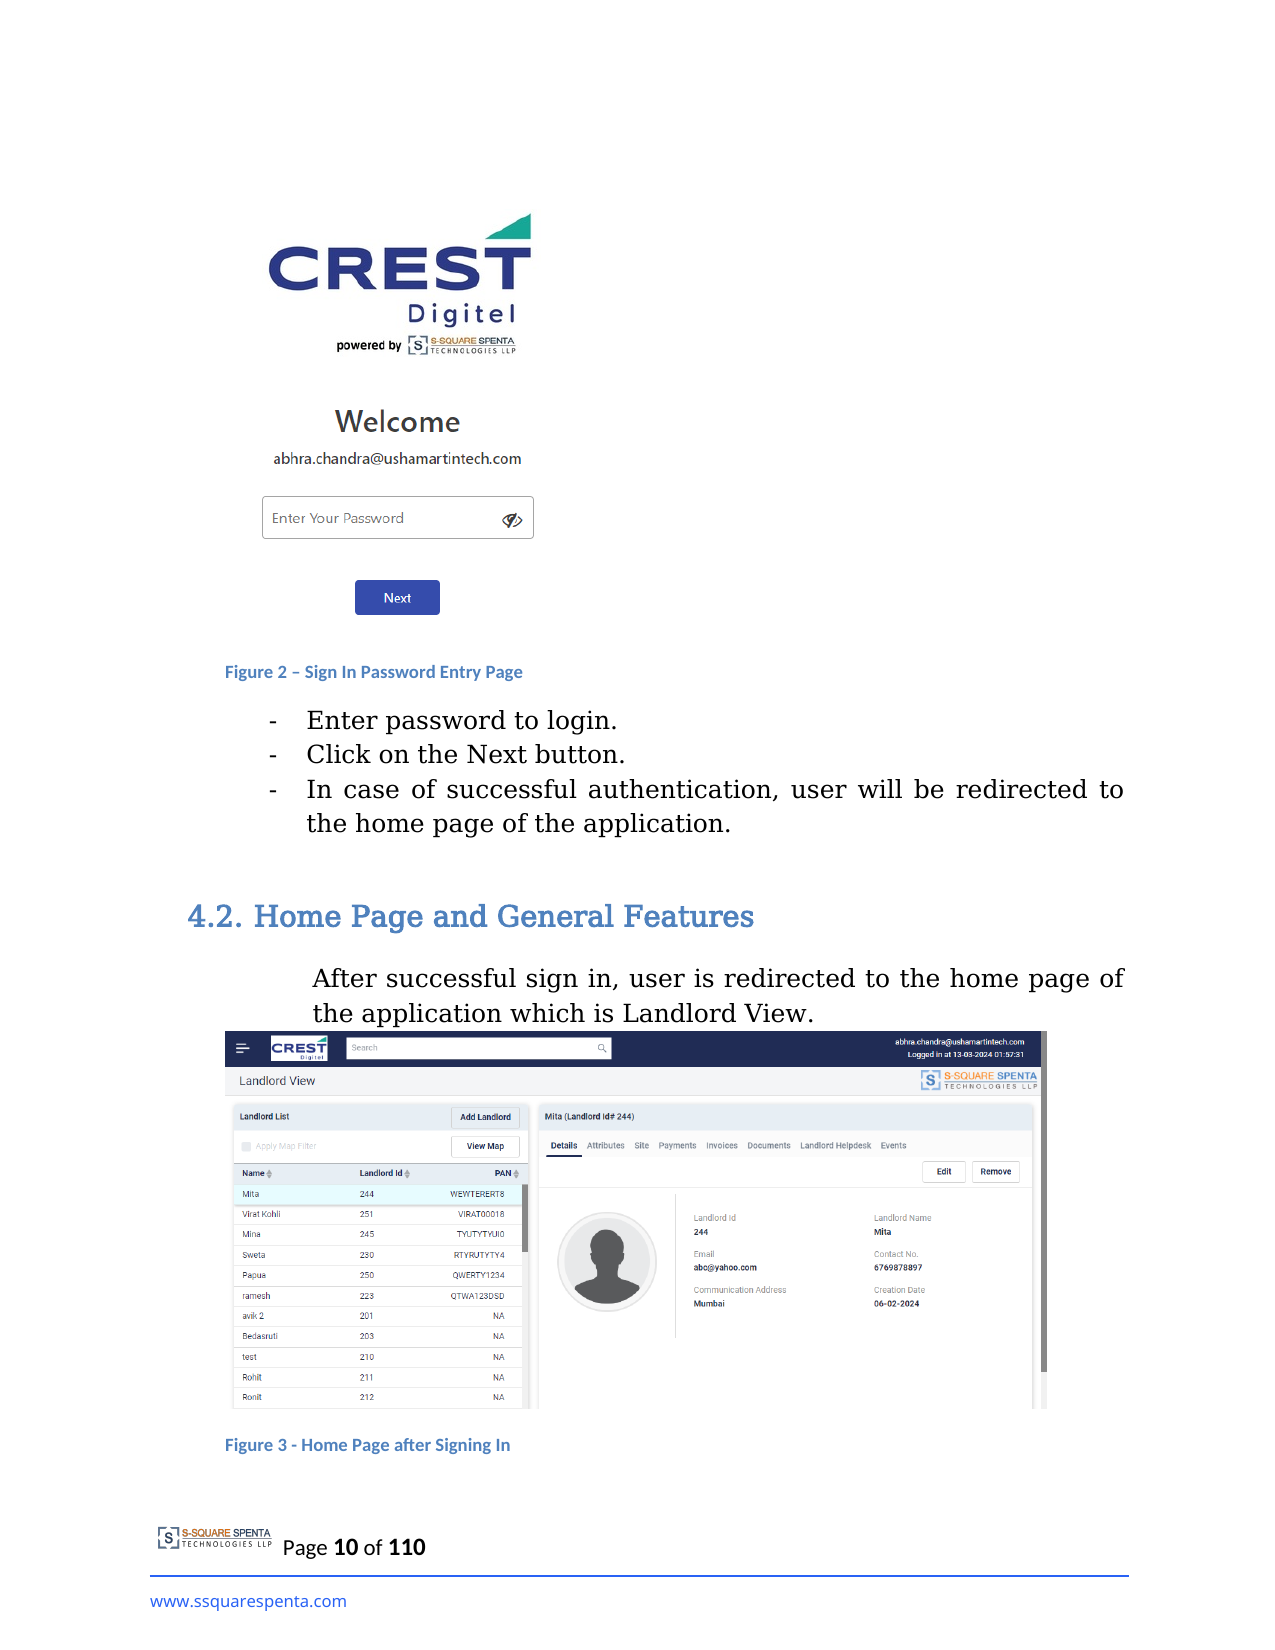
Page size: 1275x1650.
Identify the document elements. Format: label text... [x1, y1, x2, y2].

picture [225, 1031, 1047, 1409]
text Figure 2 – Sign In Password Entry Page [150, 661, 1125, 683]
list In case of successful authentication, user will be redirected to the home page of the application. [269, 773, 1125, 838]
text After successful sign in, user is redirected to the home page of the application which is Landlord View. [312, 963, 1125, 1027]
text Figure 3 - Home Page after Signing In [150, 1434, 1125, 1457]
picture [150, 1520, 283, 1556]
list Enter password to login. [269, 704, 1125, 734]
picture [225, 150, 569, 657]
list Click on the Next button. [269, 739, 1125, 769]
subtitle Home Page and General Features [187, 897, 1125, 932]
